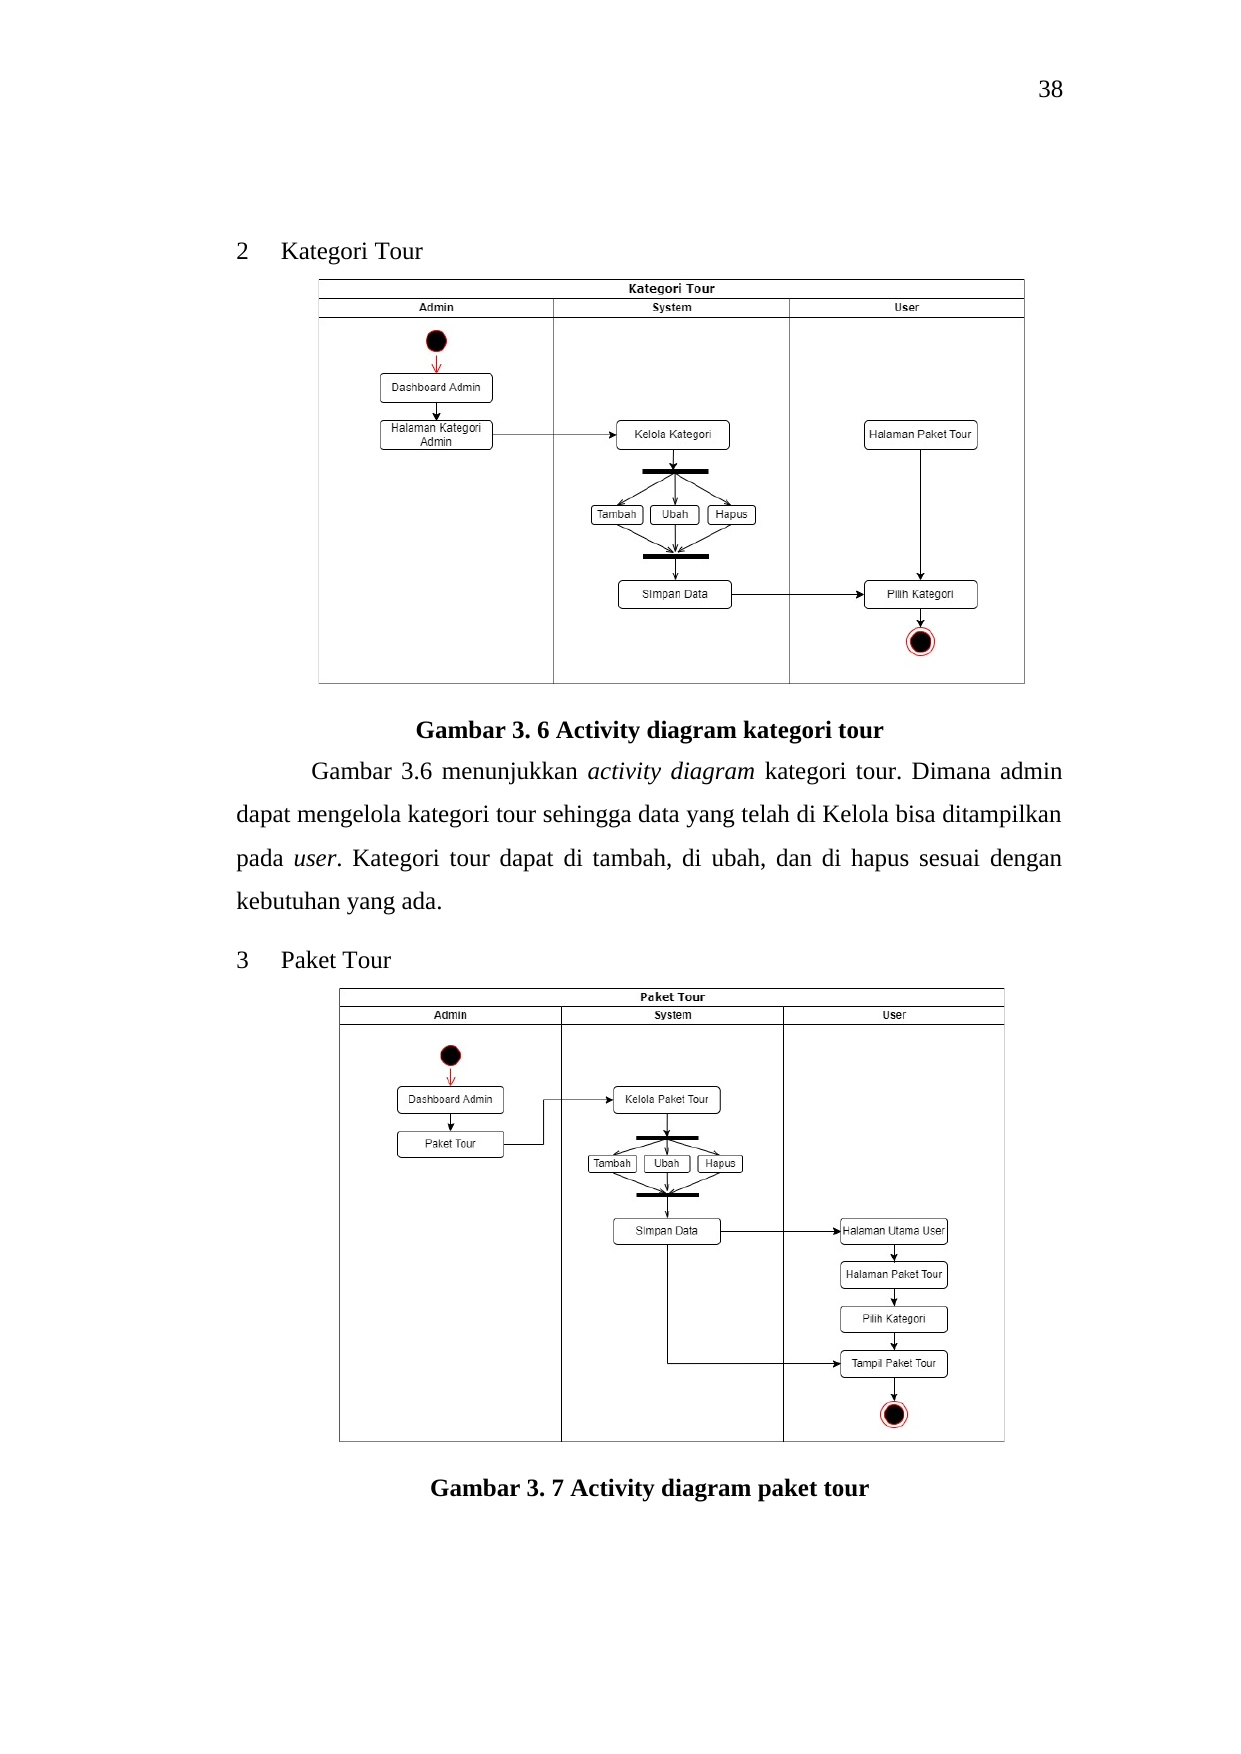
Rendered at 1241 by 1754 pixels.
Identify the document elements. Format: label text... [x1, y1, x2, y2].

list Kategori Tour [236, 236, 1063, 265]
picture [318, 279, 1025, 684]
text Gambar 3.6 menunjukkan activity diagram kategori tour. Dimana admin dapat mengelola kategori tour sehingga data yang telah di Kelola bisa ditampilkan pada user. Kategori tour dapat di tambah, di ubah, dan di hapus sesuai dengan kebutuhan yang ada. [236, 756, 1063, 914]
picture [339, 988, 1005, 1442]
list Paket Tour [236, 946, 1063, 974]
